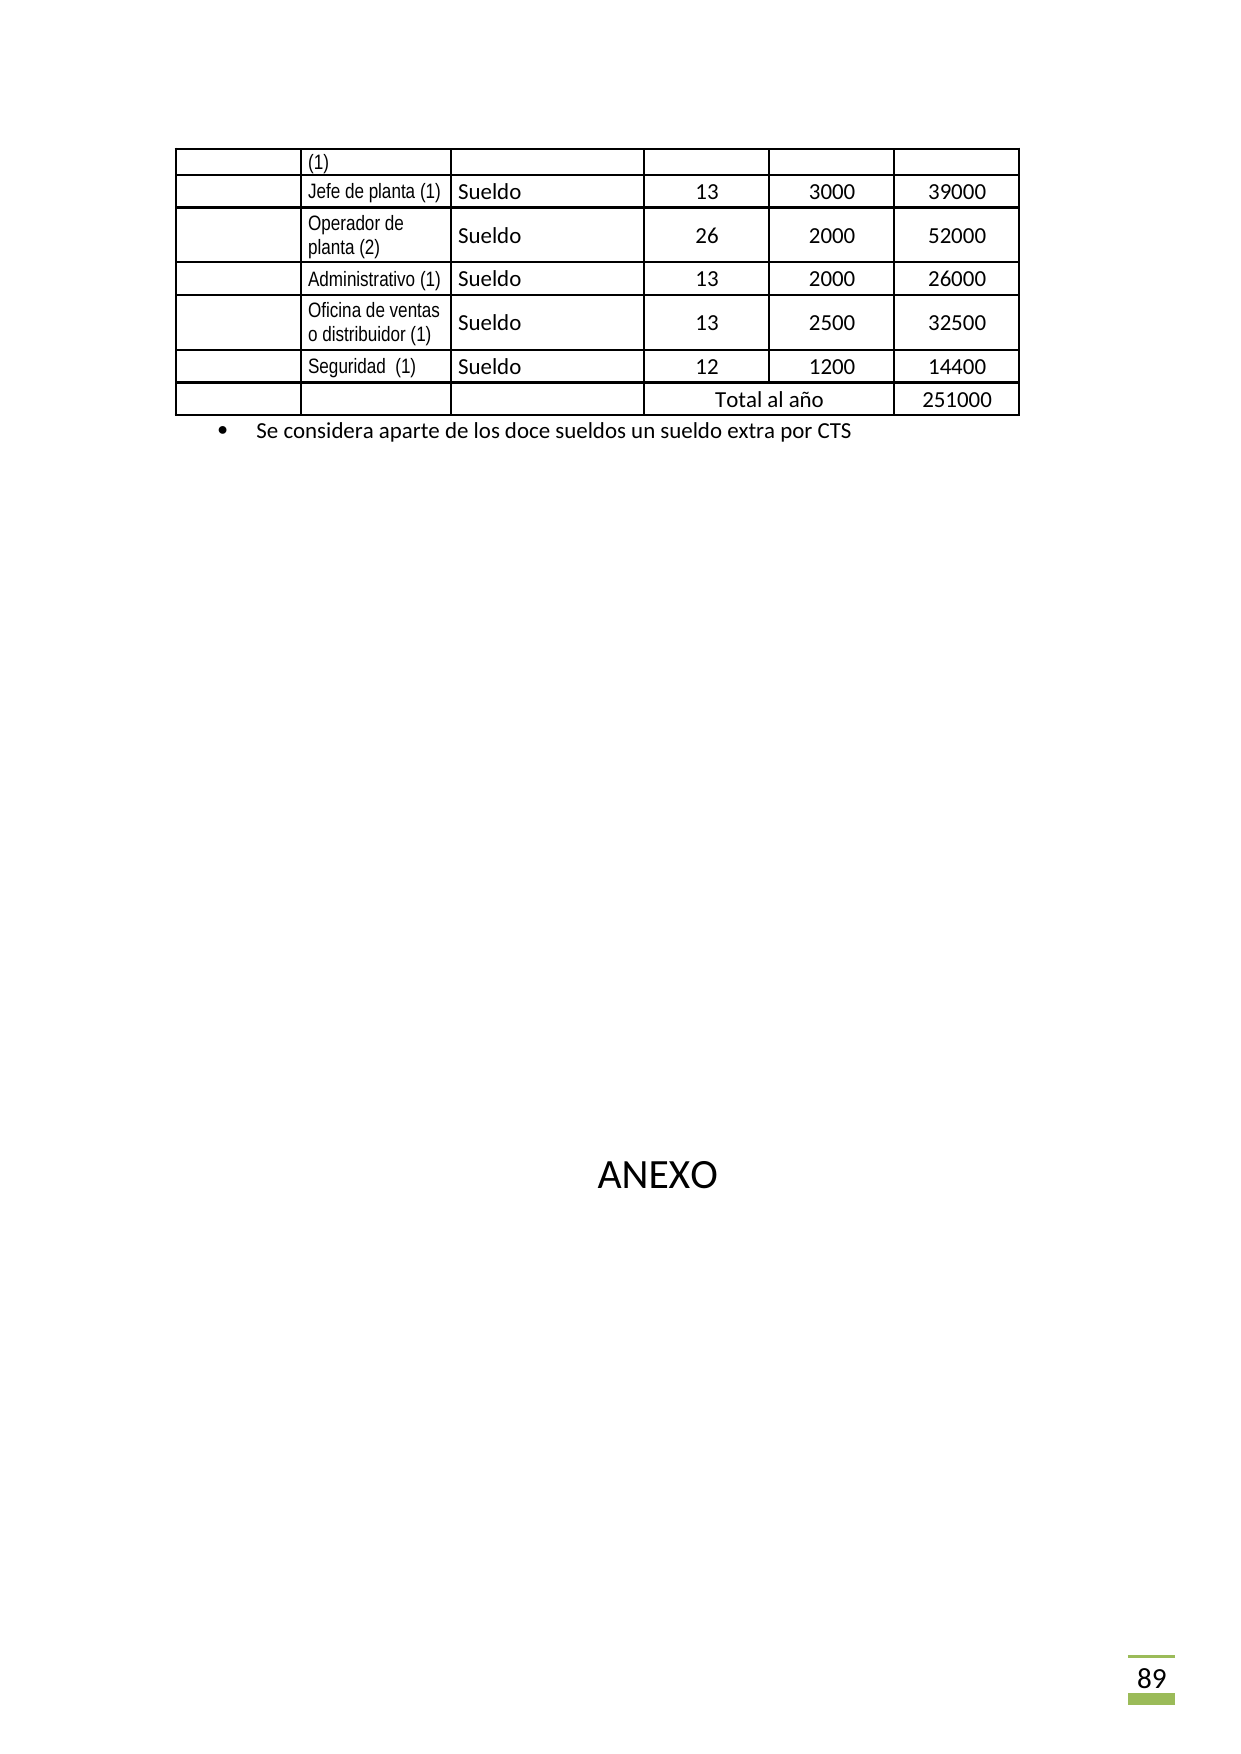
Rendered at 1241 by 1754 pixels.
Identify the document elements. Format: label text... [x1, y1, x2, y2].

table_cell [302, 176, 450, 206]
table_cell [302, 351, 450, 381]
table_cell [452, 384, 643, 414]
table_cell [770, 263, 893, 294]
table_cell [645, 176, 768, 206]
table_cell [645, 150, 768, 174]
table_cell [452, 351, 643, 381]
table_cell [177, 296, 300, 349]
list ANEXO [252, 1148, 1063, 1199]
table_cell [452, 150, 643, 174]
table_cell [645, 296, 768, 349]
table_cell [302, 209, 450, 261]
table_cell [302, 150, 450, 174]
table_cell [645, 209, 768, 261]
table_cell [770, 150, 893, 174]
list Se considera aparte de los doce sueldos un sueldo extra por CTS [219, 416, 1063, 444]
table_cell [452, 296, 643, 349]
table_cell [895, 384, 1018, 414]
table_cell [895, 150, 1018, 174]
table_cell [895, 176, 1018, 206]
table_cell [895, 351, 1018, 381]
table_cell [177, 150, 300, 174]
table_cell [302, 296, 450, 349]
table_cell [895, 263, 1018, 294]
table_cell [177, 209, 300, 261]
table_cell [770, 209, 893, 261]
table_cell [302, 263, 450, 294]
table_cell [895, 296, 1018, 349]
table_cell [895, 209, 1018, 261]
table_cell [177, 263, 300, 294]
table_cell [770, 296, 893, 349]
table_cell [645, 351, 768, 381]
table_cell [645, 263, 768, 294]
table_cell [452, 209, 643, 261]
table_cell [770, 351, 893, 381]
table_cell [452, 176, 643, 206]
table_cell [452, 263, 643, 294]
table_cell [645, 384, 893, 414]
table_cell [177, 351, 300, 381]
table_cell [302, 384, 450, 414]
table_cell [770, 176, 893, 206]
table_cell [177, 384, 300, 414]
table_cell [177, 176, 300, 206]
